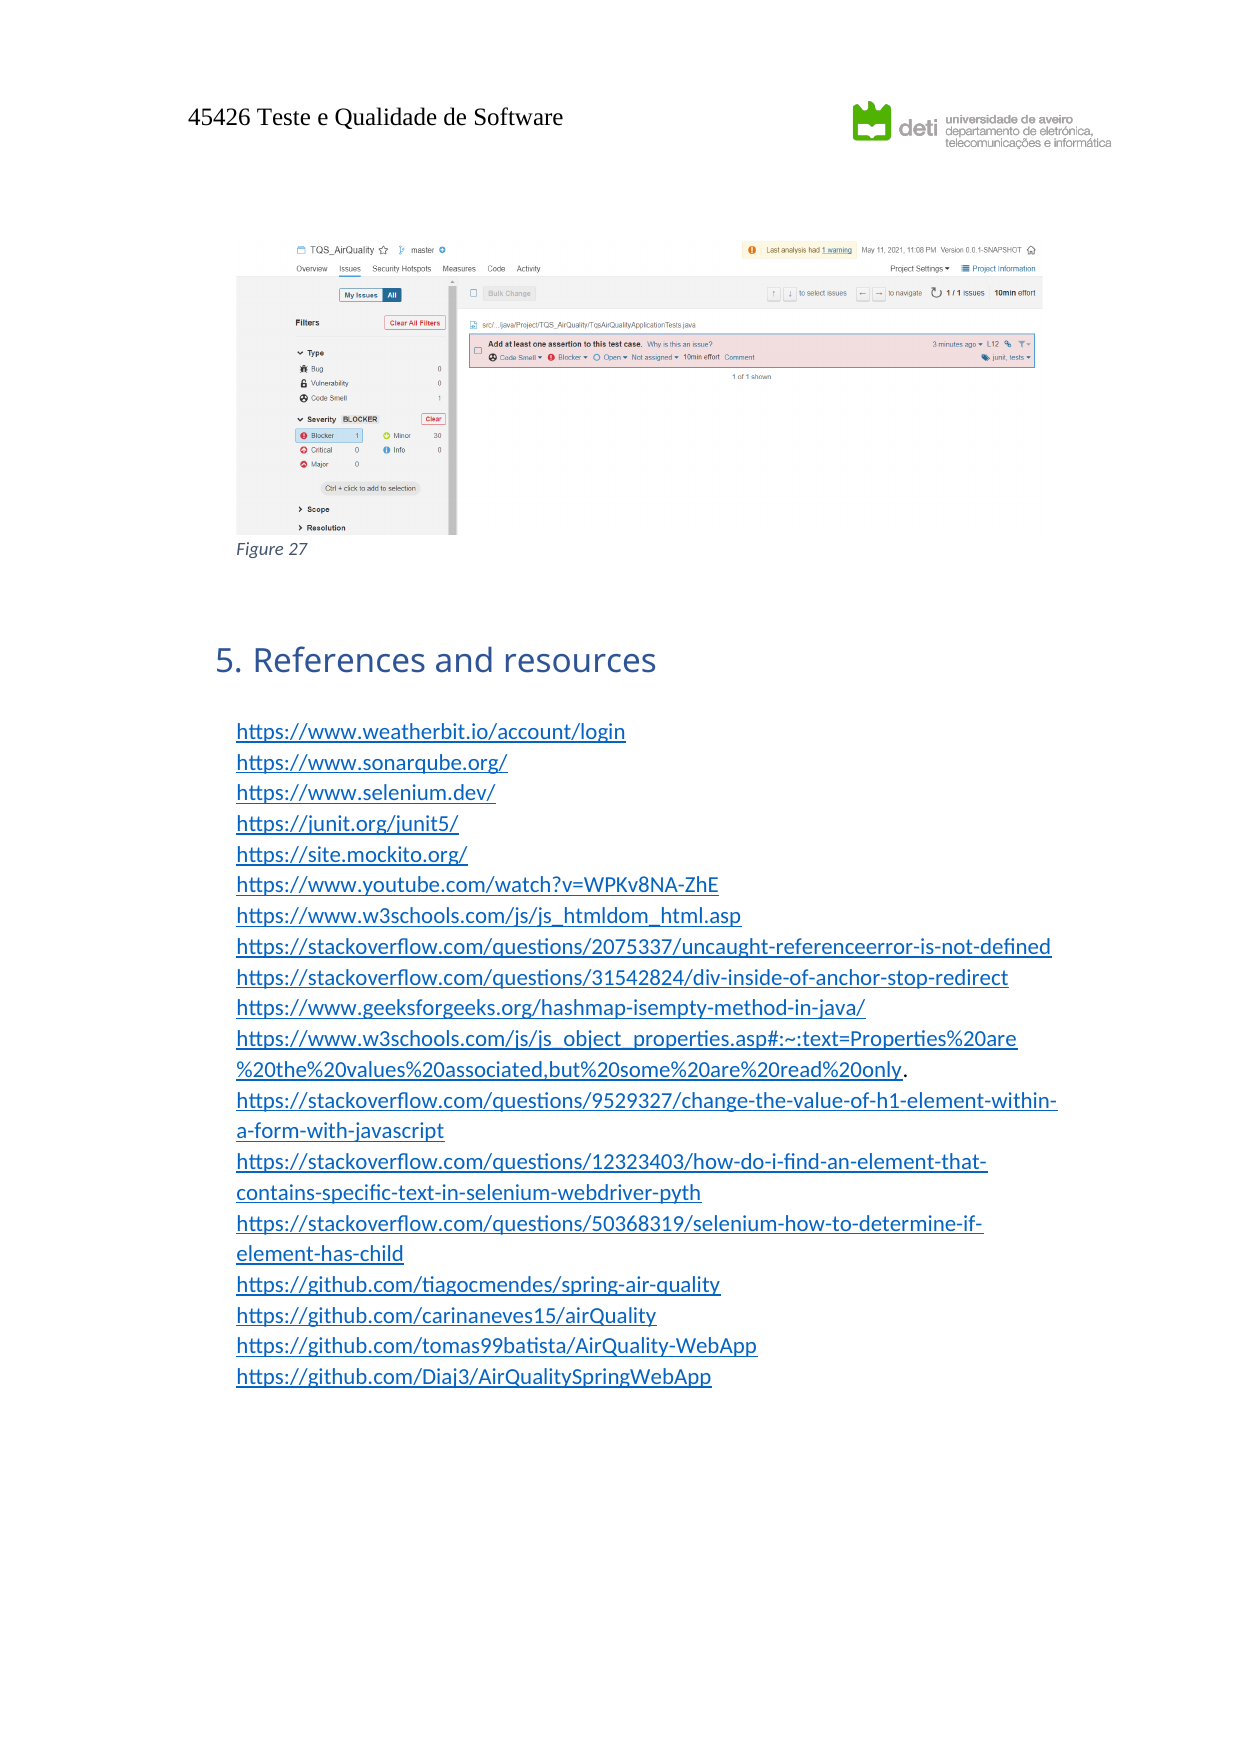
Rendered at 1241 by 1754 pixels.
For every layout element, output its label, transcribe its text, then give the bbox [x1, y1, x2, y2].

text https://github.com/carinaneves15/airQuality [236, 1301, 1063, 1329]
picture [236, 236, 1043, 535]
text https://github.com/Diaj3/AirQualitySpringWebApp [236, 1362, 1063, 1390]
text Figure 27 [236, 537, 1063, 560]
text https://www.weatherbit.io/account/login [236, 717, 1063, 745]
text https://github.com/tomas99batista/AirQuality-WebApp [236, 1332, 1063, 1359]
text https://www.youtube.com/watch?v=WPKv8NA-ZhE [236, 871, 1063, 899]
text https://junit.org/junit5/ [236, 809, 1063, 837]
text https://stackoverflow.com/questions/31542824/div-inside-of-anchor-stop-redirect [236, 963, 1063, 991]
text https://github.com/tiagocmendes/spring-air-quality [236, 1270, 1063, 1298]
text https://www.sonarqube.org/ [236, 748, 1063, 776]
text https://www.selenium.dev/ [236, 778, 1063, 806]
text https://stackoverflow.com/questions/12323403/how-do-i-find-an-element-that-contains-specific-text-in-selenium-webdriver-pyth [236, 1147, 1063, 1206]
text https://www.w3schools.com/js/js_object_properties.asp#:~:text=Properties%20are%20the%20values%20associated,but%20some%20are%20read%20only. [236, 1024, 1063, 1083]
picture [852, 101, 1112, 150]
text https://site.mockito.org/ [236, 840, 1063, 868]
text https://stackoverflow.com/questions/2075337/uncaught-referenceerror-is-not-defined [236, 932, 1063, 960]
text https://www.w3schools.com/js/js_htmldom_html.asp [236, 901, 1063, 929]
text https://stackoverflow.com/questions/50368319/selenium-how-to-determine-if-element-has-child [236, 1209, 1063, 1267]
text https://stackoverflow.com/questions/9529327/change-the-value-of-h1-element-within-a-form-with-javascript [236, 1086, 1063, 1144]
text https://www.geeksforgeeks.org/hashmap-isempty-method-in-java/ [236, 993, 1063, 1022]
subtitle References and resources [215, 636, 1063, 682]
